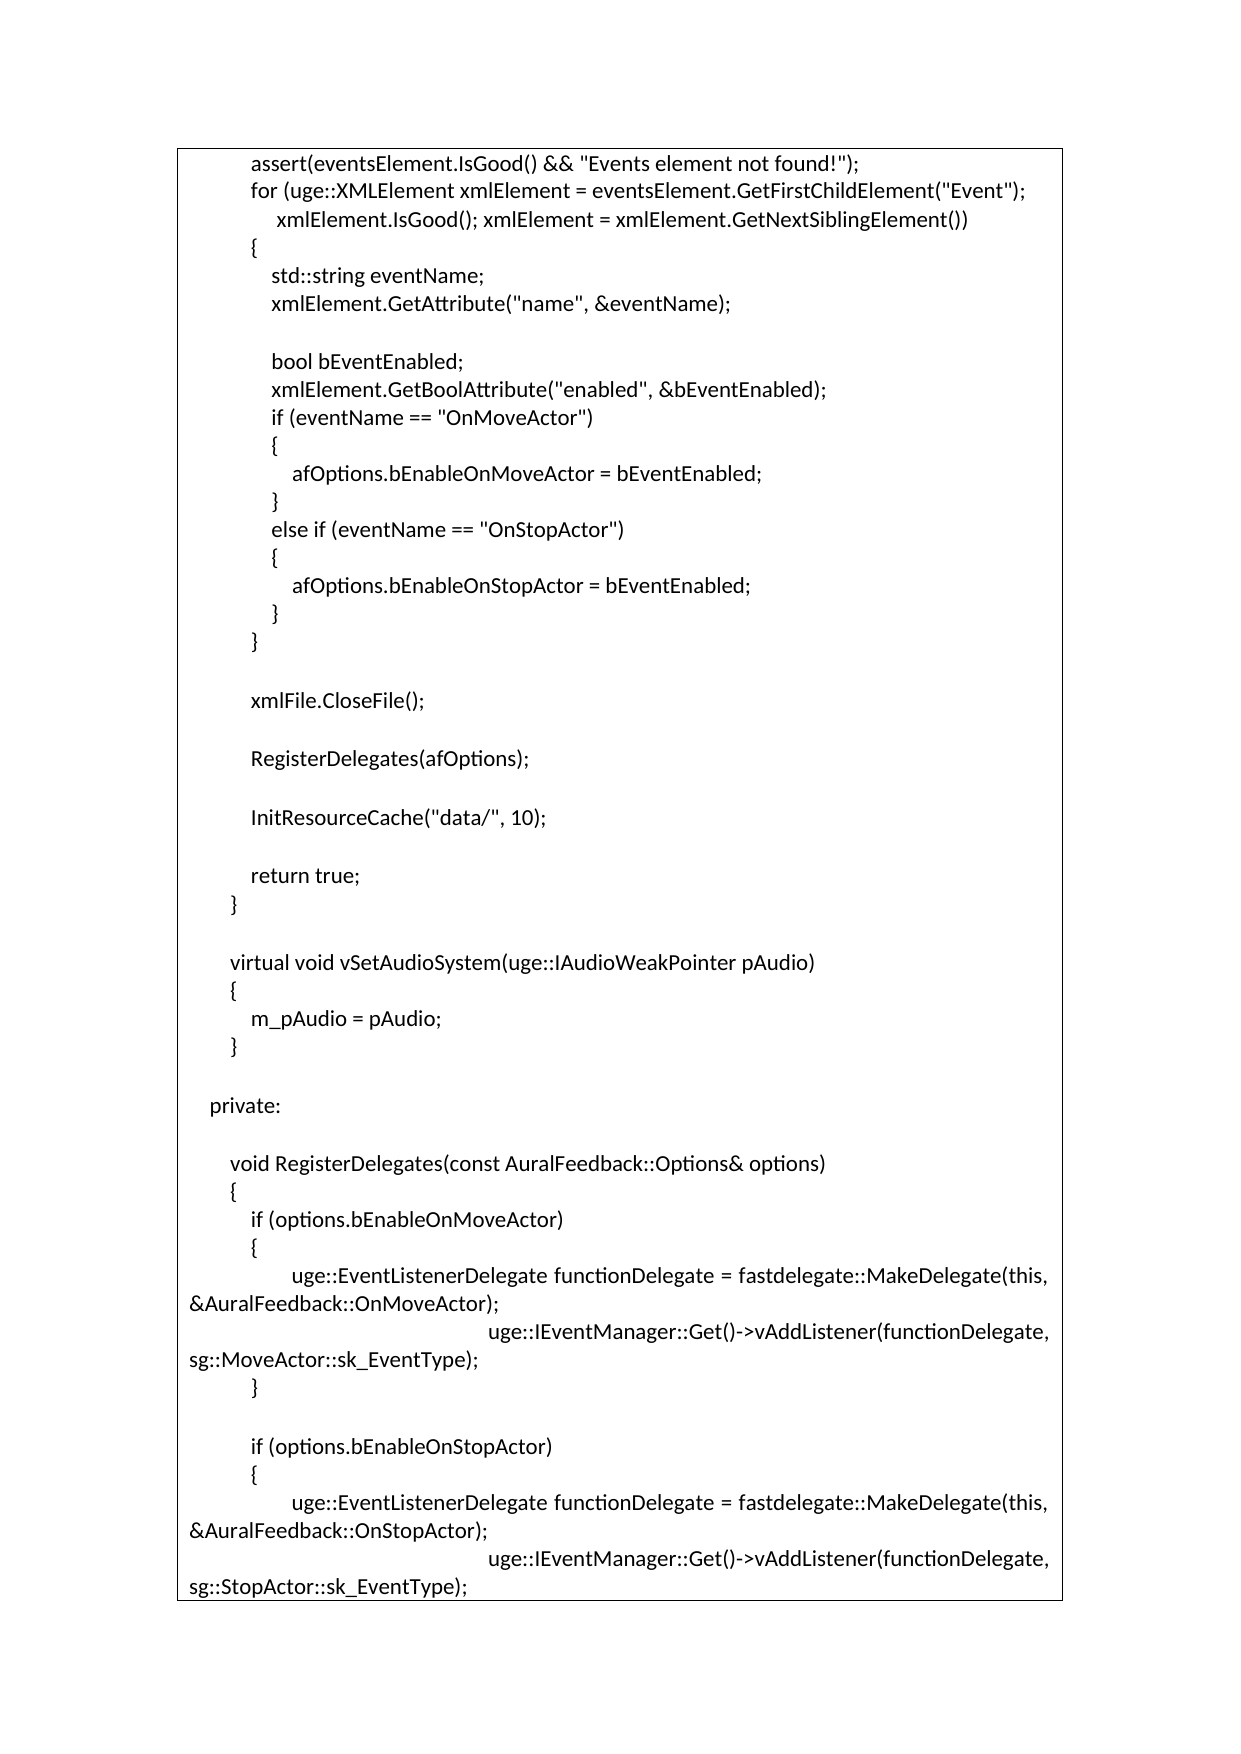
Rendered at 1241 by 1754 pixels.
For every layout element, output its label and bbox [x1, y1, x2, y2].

table_header [178, 149, 1062, 1600]
